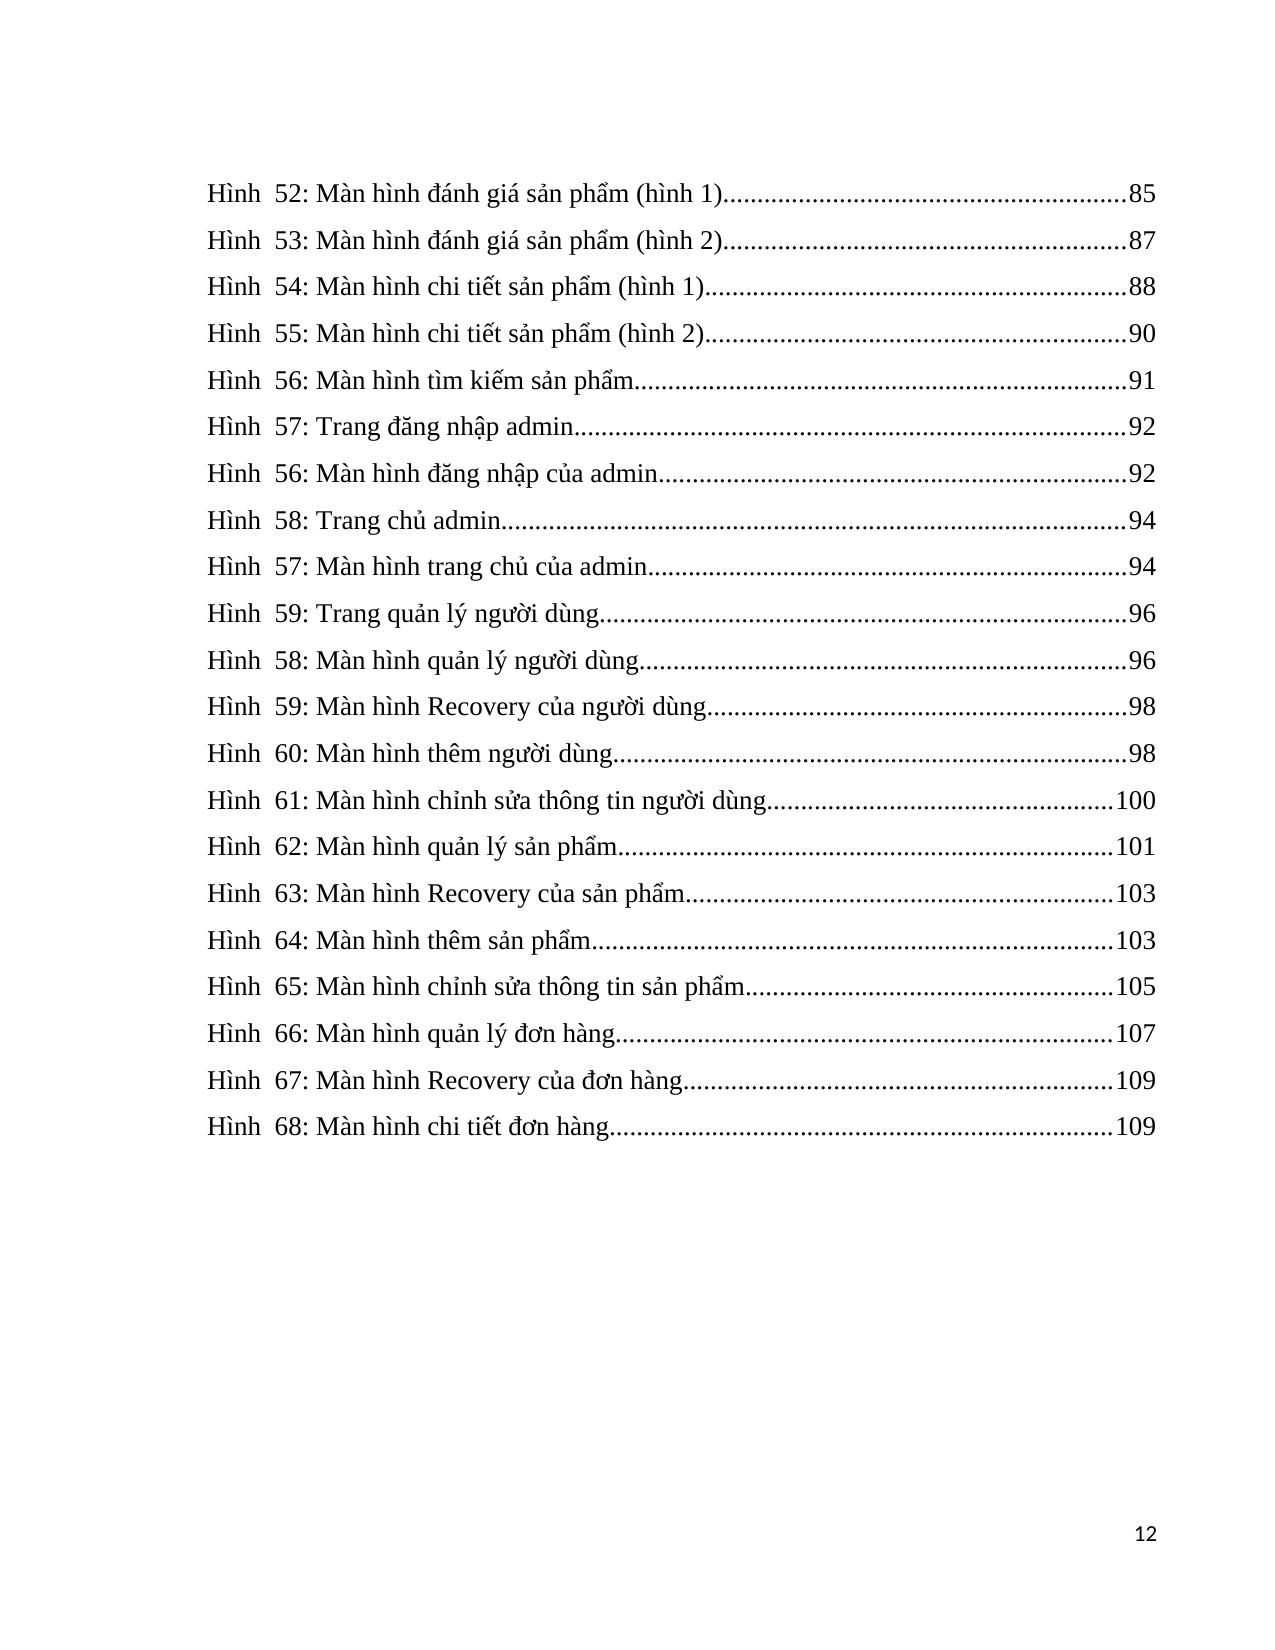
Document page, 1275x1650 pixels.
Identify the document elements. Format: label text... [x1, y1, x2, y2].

text Hình 52: Màn hình đánh giá sản phẩm (hình 1) 85 [207, 177, 1157, 208]
text Hình 59: Màn hình Recovery của người dùng 98 [207, 691, 1157, 722]
text Hình 57: Trang đăng nhập admin 92 [207, 411, 1157, 442]
text Hình 62: Màn hình quản lý sản phẩm 101 [207, 831, 1157, 862]
text Hình 66: Màn hình quản lý đơn hàng 107 [207, 1017, 1157, 1048]
text Hình 64: Màn hình thêm sản phẩm 103 [207, 924, 1157, 955]
text Hình 59: Trang quản lý người dùng 96 [207, 597, 1157, 628]
text Hình 58: Màn hình quản lý người dùng 96 [207, 644, 1157, 675]
text Hình 56: Màn hình tìm kiếm sản phẩm 91 [207, 364, 1157, 395]
text Hình 58: Trang chủ admin 94 [207, 504, 1157, 535]
text Hình 65: Màn hình chỉnh sửa thông tin sản phẩm 105 [207, 971, 1157, 1002]
text Hình 54: Màn hình chi tiết sản phẩm (hình 1) 88 [207, 271, 1157, 302]
text Hình 60: Màn hình thêm người dùng 98 [207, 737, 1157, 768]
text Hình 55: Màn hình chi tiết sản phẩm (hình 2) 90 [207, 317, 1157, 348]
text Hình 61: Màn hình chỉnh sửa thông tin người dùng 100 [207, 784, 1157, 815]
text Hình 68: Màn hình chi tiết đơn hàng 109 [207, 1111, 1157, 1142]
text Hình 67: Màn hình Recovery của đơn hàng 109 [207, 1064, 1157, 1095]
text Hình 57: Màn hình trang chủ của admin 94 [207, 551, 1157, 582]
text Hình 53: Màn hình đánh giá sản phẩm (hình 2) 87 [207, 224, 1157, 255]
text Hình 63: Màn hình Recovery của sản phẩm 103 [207, 877, 1157, 908]
text Hình 56: Màn hình đăng nhập của admin 92 [207, 457, 1157, 488]
